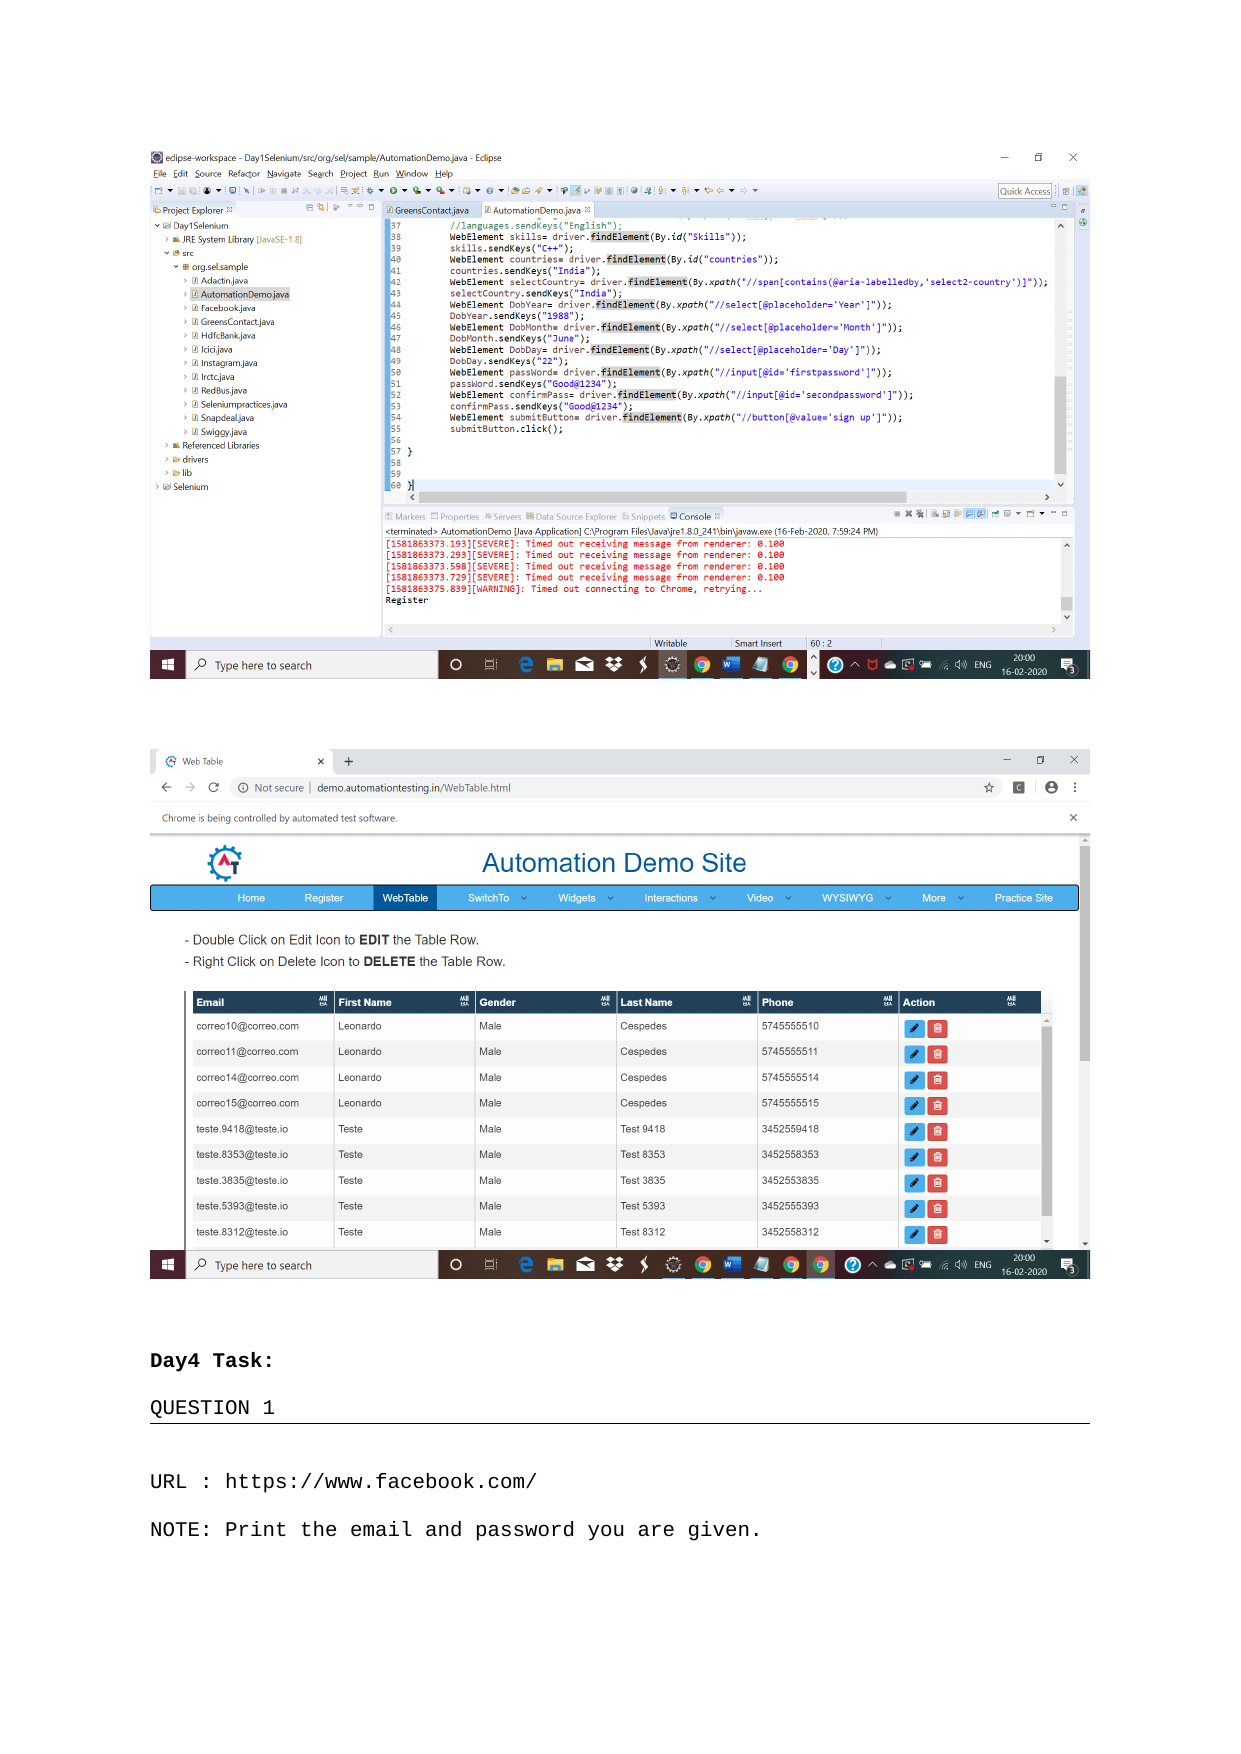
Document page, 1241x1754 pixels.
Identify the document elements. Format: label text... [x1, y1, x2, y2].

text QUESTION 1 [150, 1397, 1090, 1423]
picture [150, 150, 1091, 679]
text Day4 Task: [150, 1349, 1090, 1373]
picture [150, 749, 1091, 1279]
text NOTE: Print the email and password you are given. [150, 1519, 1090, 1542]
text URL : https://www.facebook.com/ [150, 1471, 1090, 1495]
